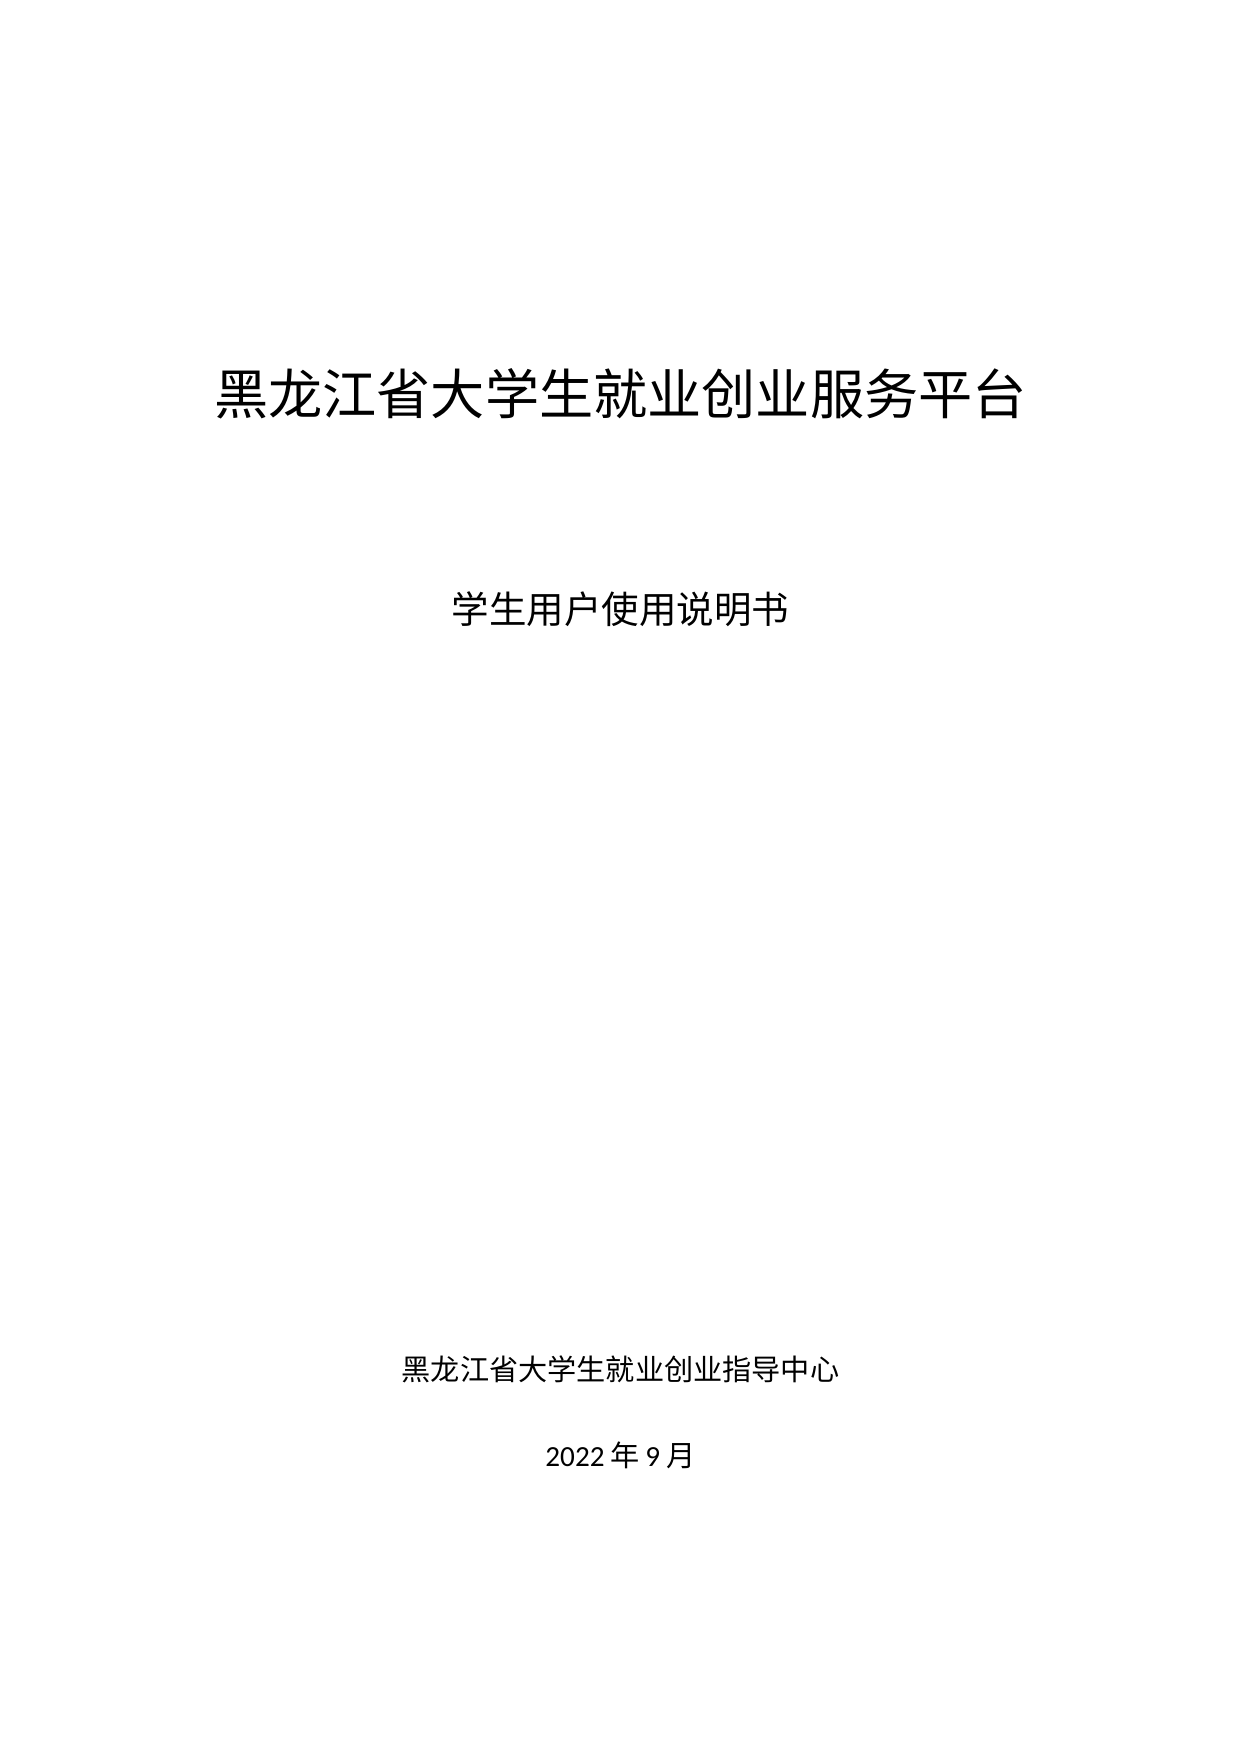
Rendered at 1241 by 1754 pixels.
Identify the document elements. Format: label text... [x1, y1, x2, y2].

text 学生用户使用说明书 [187, 575, 1053, 640]
text 黑龙江省大学生就业创业服务平台 [187, 342, 1053, 439]
text 黑龙江省大学生就业创业指导中心 [187, 1335, 1053, 1400]
text 2022年9月 [187, 1421, 1053, 1486]
